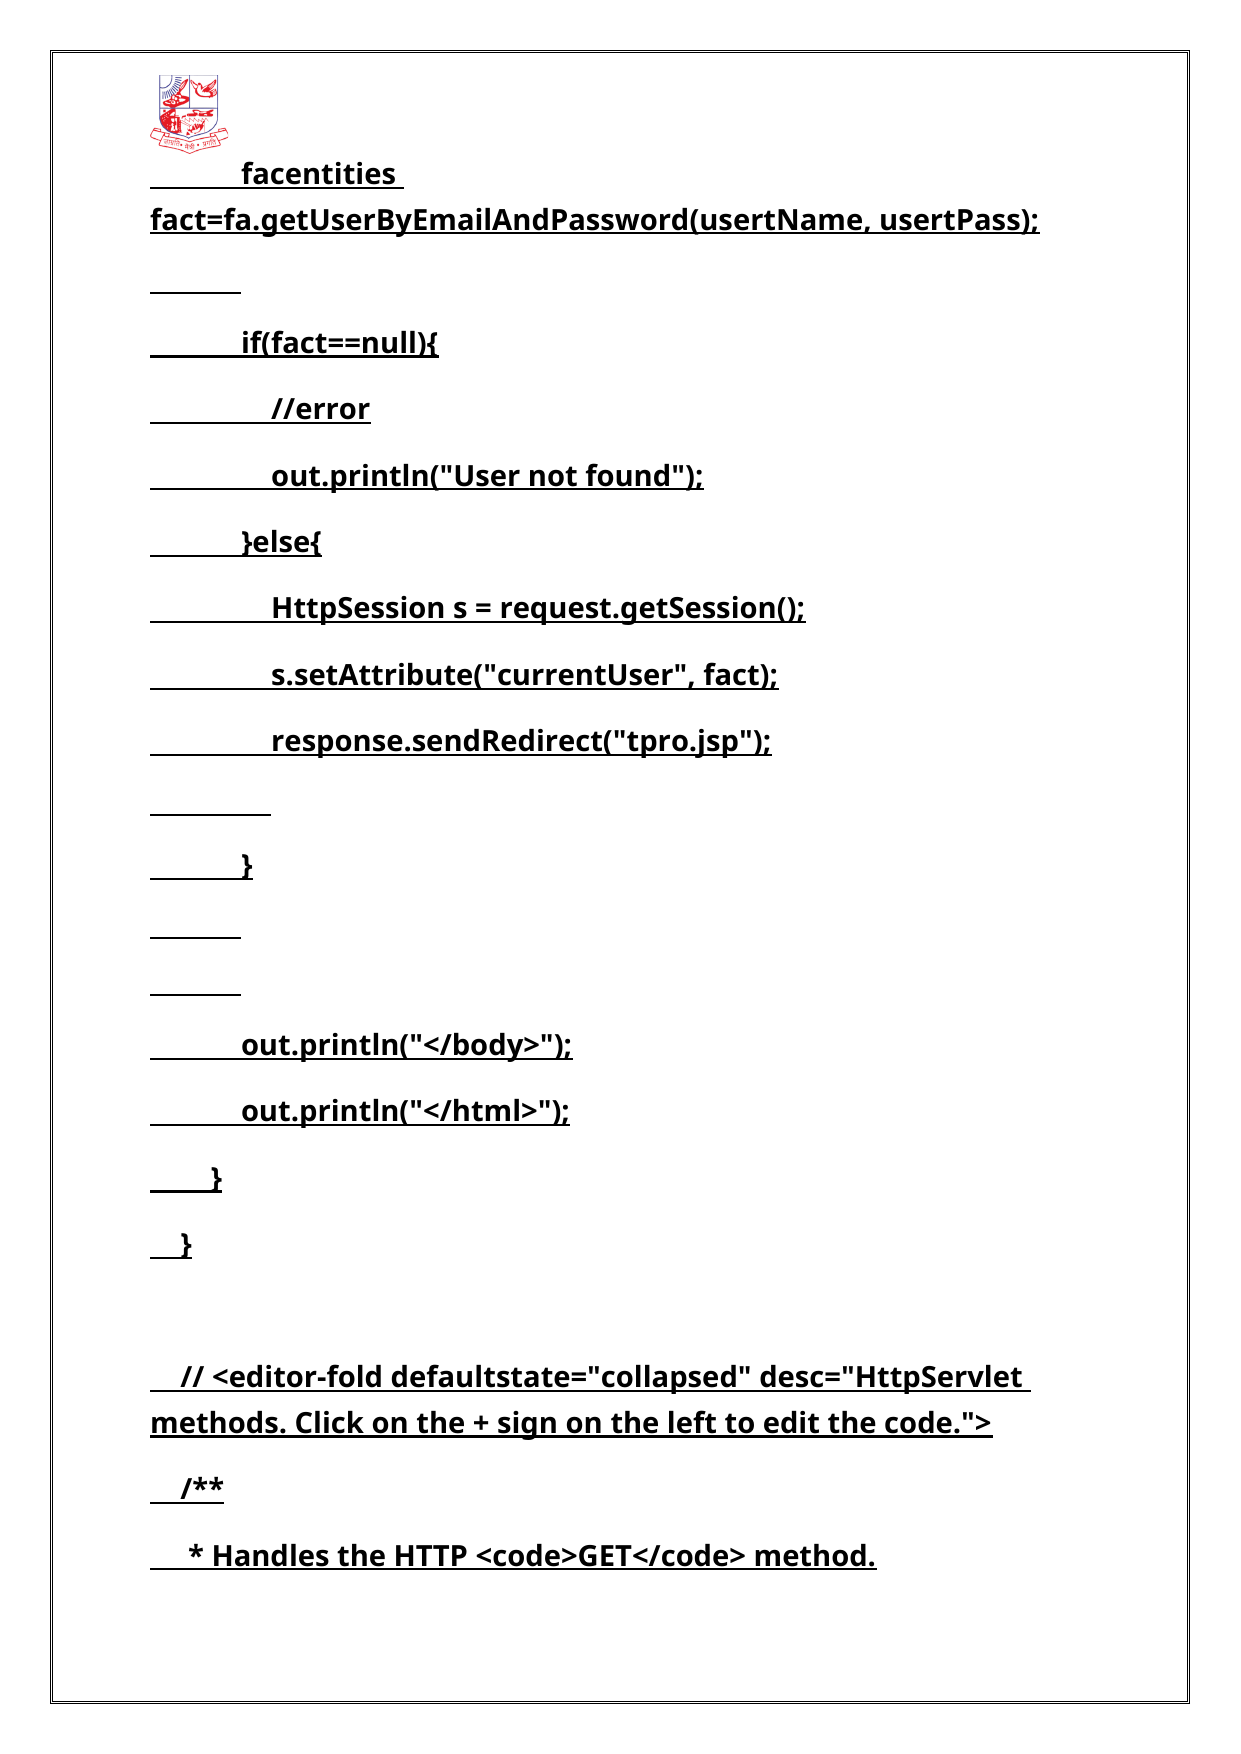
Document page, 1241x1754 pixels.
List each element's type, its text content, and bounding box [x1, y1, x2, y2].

text HttpSession s = request.getSession(); [150, 588, 1090, 627]
text out.println("</body>"); [150, 1024, 1090, 1064]
text * Handles the HTTP <code>GET</code> method. [150, 1535, 1090, 1574]
text if(fact==null){ [150, 322, 1090, 362]
text //error [150, 388, 1090, 428]
text response.sendRedirect("tpro.jsp"); [150, 721, 1090, 760]
text // <editor-fold defaultstate="collapsed" desc="HttpServlet methods. Click on the + sign on the left to edit the code."> [150, 1356, 1090, 1442]
text }else{ [150, 521, 1090, 561]
text out.println("User not found"); [150, 455, 1090, 494]
picture [150, 75, 229, 154]
text out.println("</html>"); [150, 1090, 1090, 1130]
text } [150, 1157, 1090, 1197]
text facentities fact=fa.getUserByEmailAndPassword(usertName, usertPass); [150, 153, 1090, 238]
text } [150, 1223, 1090, 1263]
text /** [150, 1468, 1090, 1508]
text } [150, 844, 1090, 884]
text s.setAttribute("currentUser", fact); [150, 654, 1090, 694]
